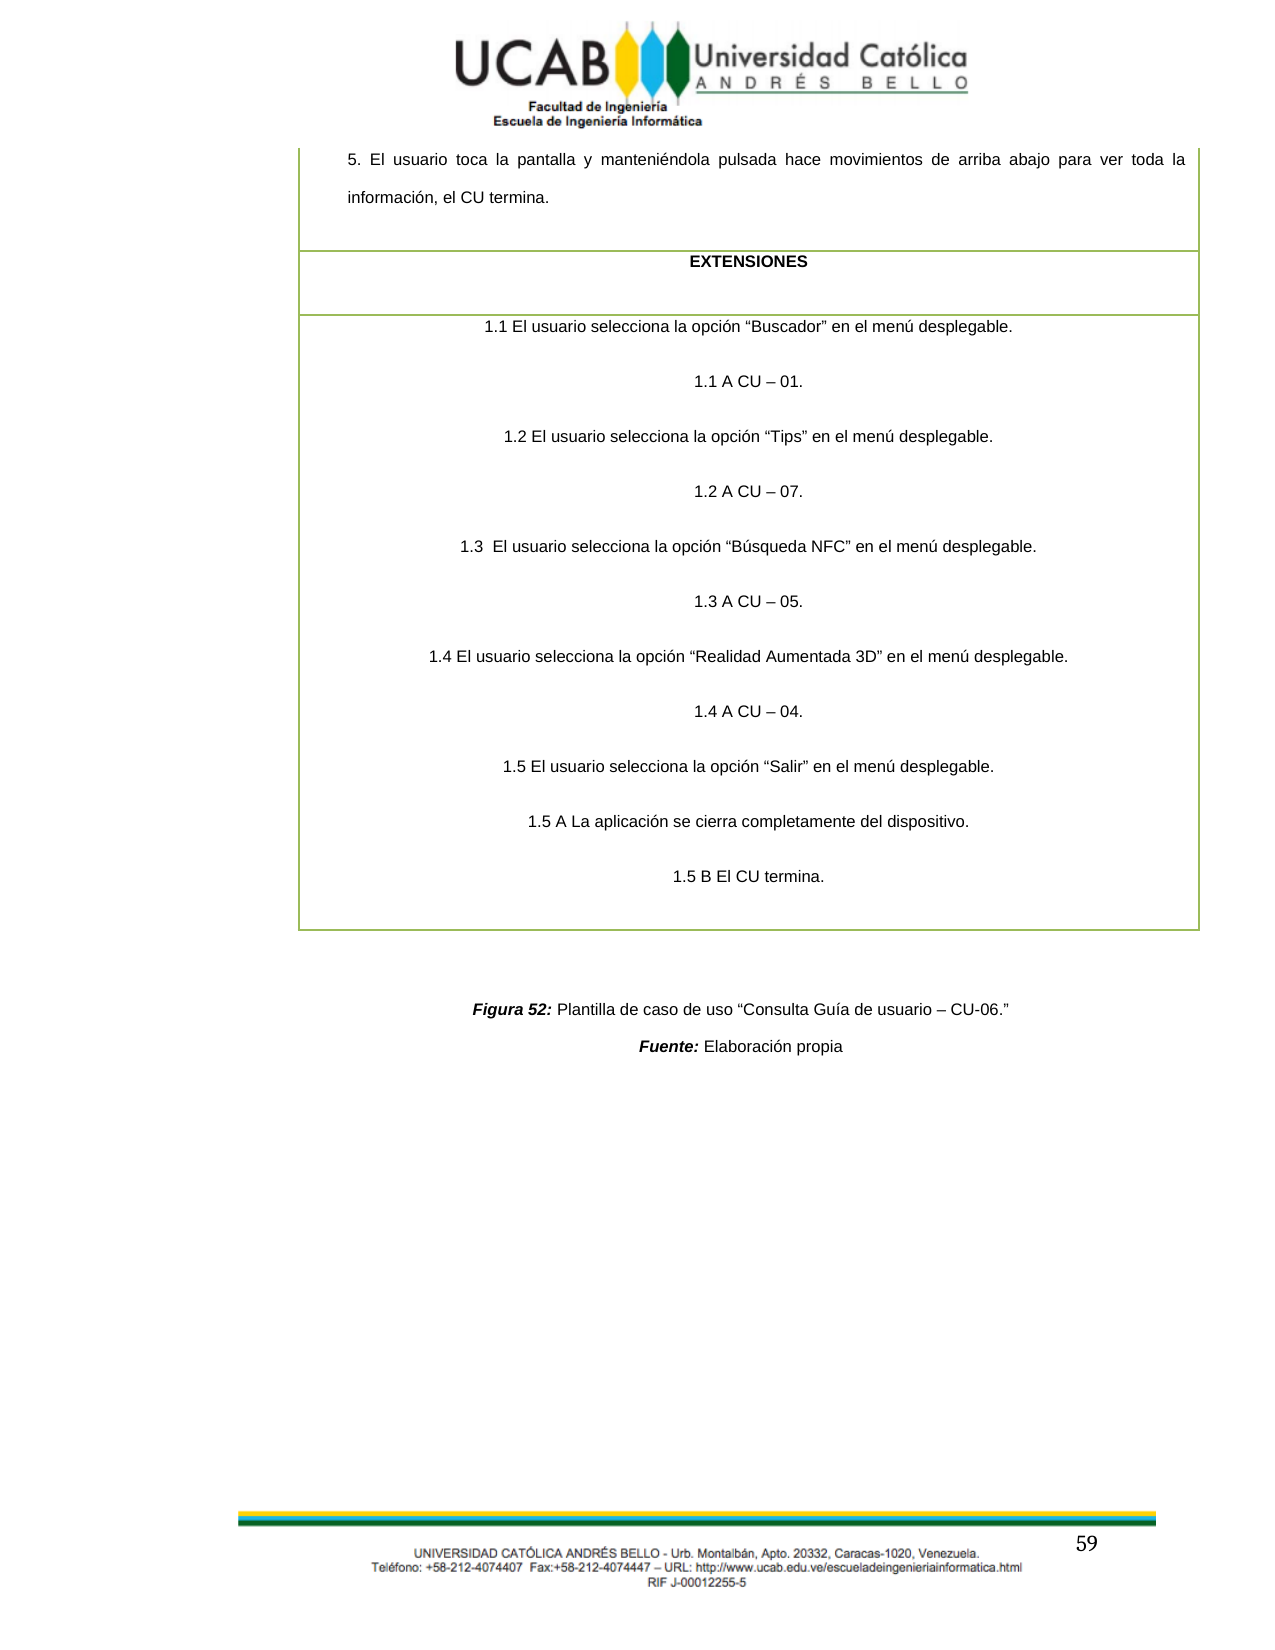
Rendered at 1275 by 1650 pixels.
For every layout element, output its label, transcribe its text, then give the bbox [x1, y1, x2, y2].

picture [414, 0, 1033, 144]
table_cell 1.1 El usuario selecciona la opción “Buscador” en el menú desplegable. 1.1 A CU – 01. 1.2 El usuario selecciona la opción “Tips” en el menú desplegable. 1.2 A CU – 07. 1.3 El usuario selecciona la opción “Búsqueda NFC” en el menú desplegable. 1.3 A CU – 05. 1.4 El usuario selecciona la opción “Realidad Aumentada 3D” en el menú desplegable. 1.4 A CU – 04. 1.5 El usuario selecciona la opción “Salir” en el menú desplegable. 1.5 A La aplicación se cierra completamente del dispositivo. 1.5 B El CU termina. [300, 316, 1198, 928]
text Fuente: Elaboración propia [236, 1037, 1098, 1056]
table_cell EXTENSIONES [300, 252, 1198, 314]
picture [236, 1508, 1156, 1595]
text Figura 52: Plantilla de caso de uso “Consulta Guía de usuario – CU-06.” [236, 1000, 1098, 1019]
